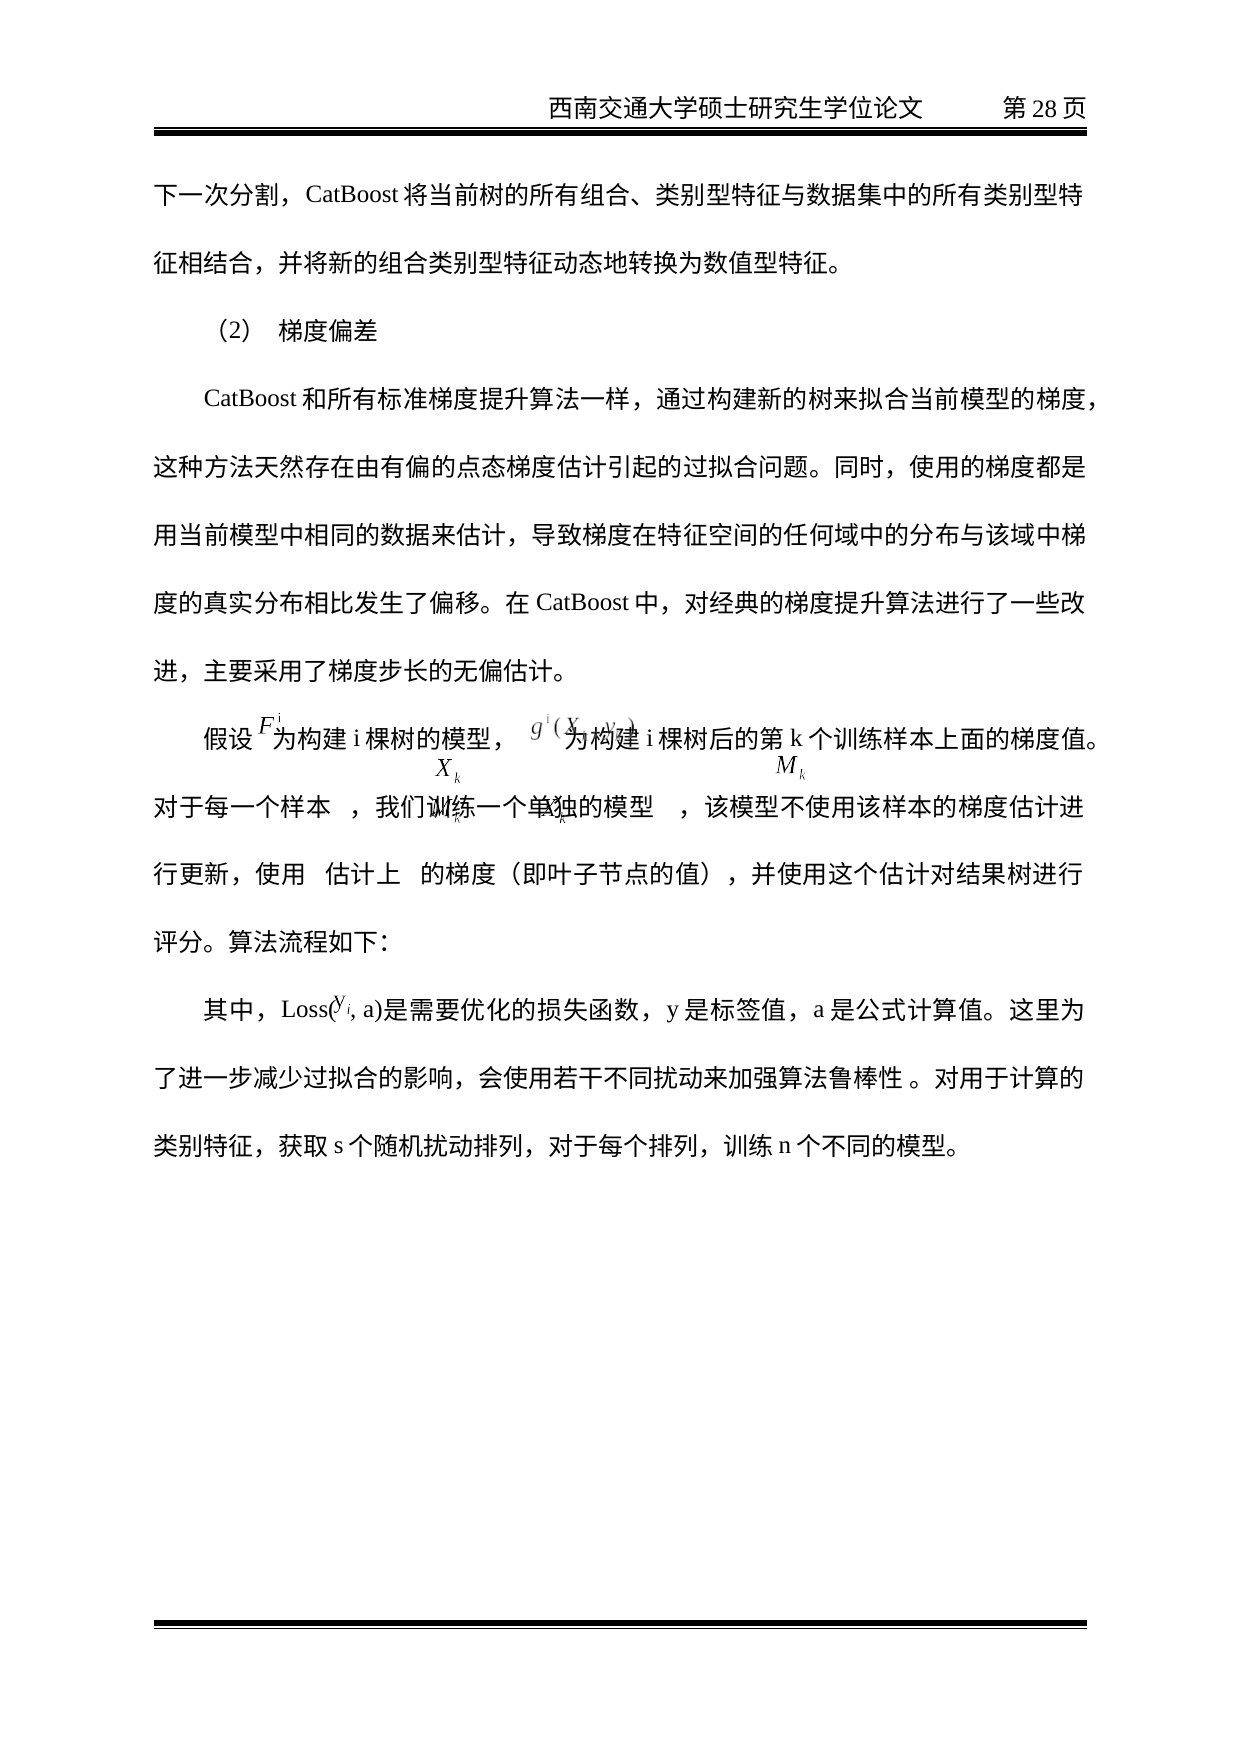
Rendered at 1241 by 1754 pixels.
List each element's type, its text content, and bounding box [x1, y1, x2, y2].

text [153, 160, 1087, 296]
text CatBoost和所有标准梯度提升算法一样，通过构建新的树来拟合当前模型的梯度，这种方法天然存在由有偏的点态梯度估计引起的过拟合问题。同时，使用的梯度都是用当前模型中相同的数据来估计，导致梯度在特征空间的任何域中的分布与该域中梯度的真实分布相比发生了偏移。在CatBoost中，对经典的梯度提升算法进行了一些改进，主要采用了梯度步长的无偏估计。 [153, 364, 1087, 703]
list 梯度偏差 [204, 296, 1087, 364]
text 其中，Loss( , a)是需要优化的损失函数，y是标签值，a是公式计算值。这里为了进一步减少过拟合的影响，会使用若干不同扰动来加强算法鲁棒性 。对用于计算的类别特征，获取s个随机扰动排列，对于每个排列，训练n个不同的模型。 [153, 975, 1087, 1179]
text 假设 为构建i棵树的模型， 为构建i棵树后的第k个训练样本上面的梯度值。对于每一个样本 ，我们训练一个单独的模型 ，该模型不使用该样本的梯度估计进行更新，使用 估计上 的梯度（即叶子节点的值），并使用这个估计对结果树进行评分。算法流程如下： [153, 703, 1087, 975]
